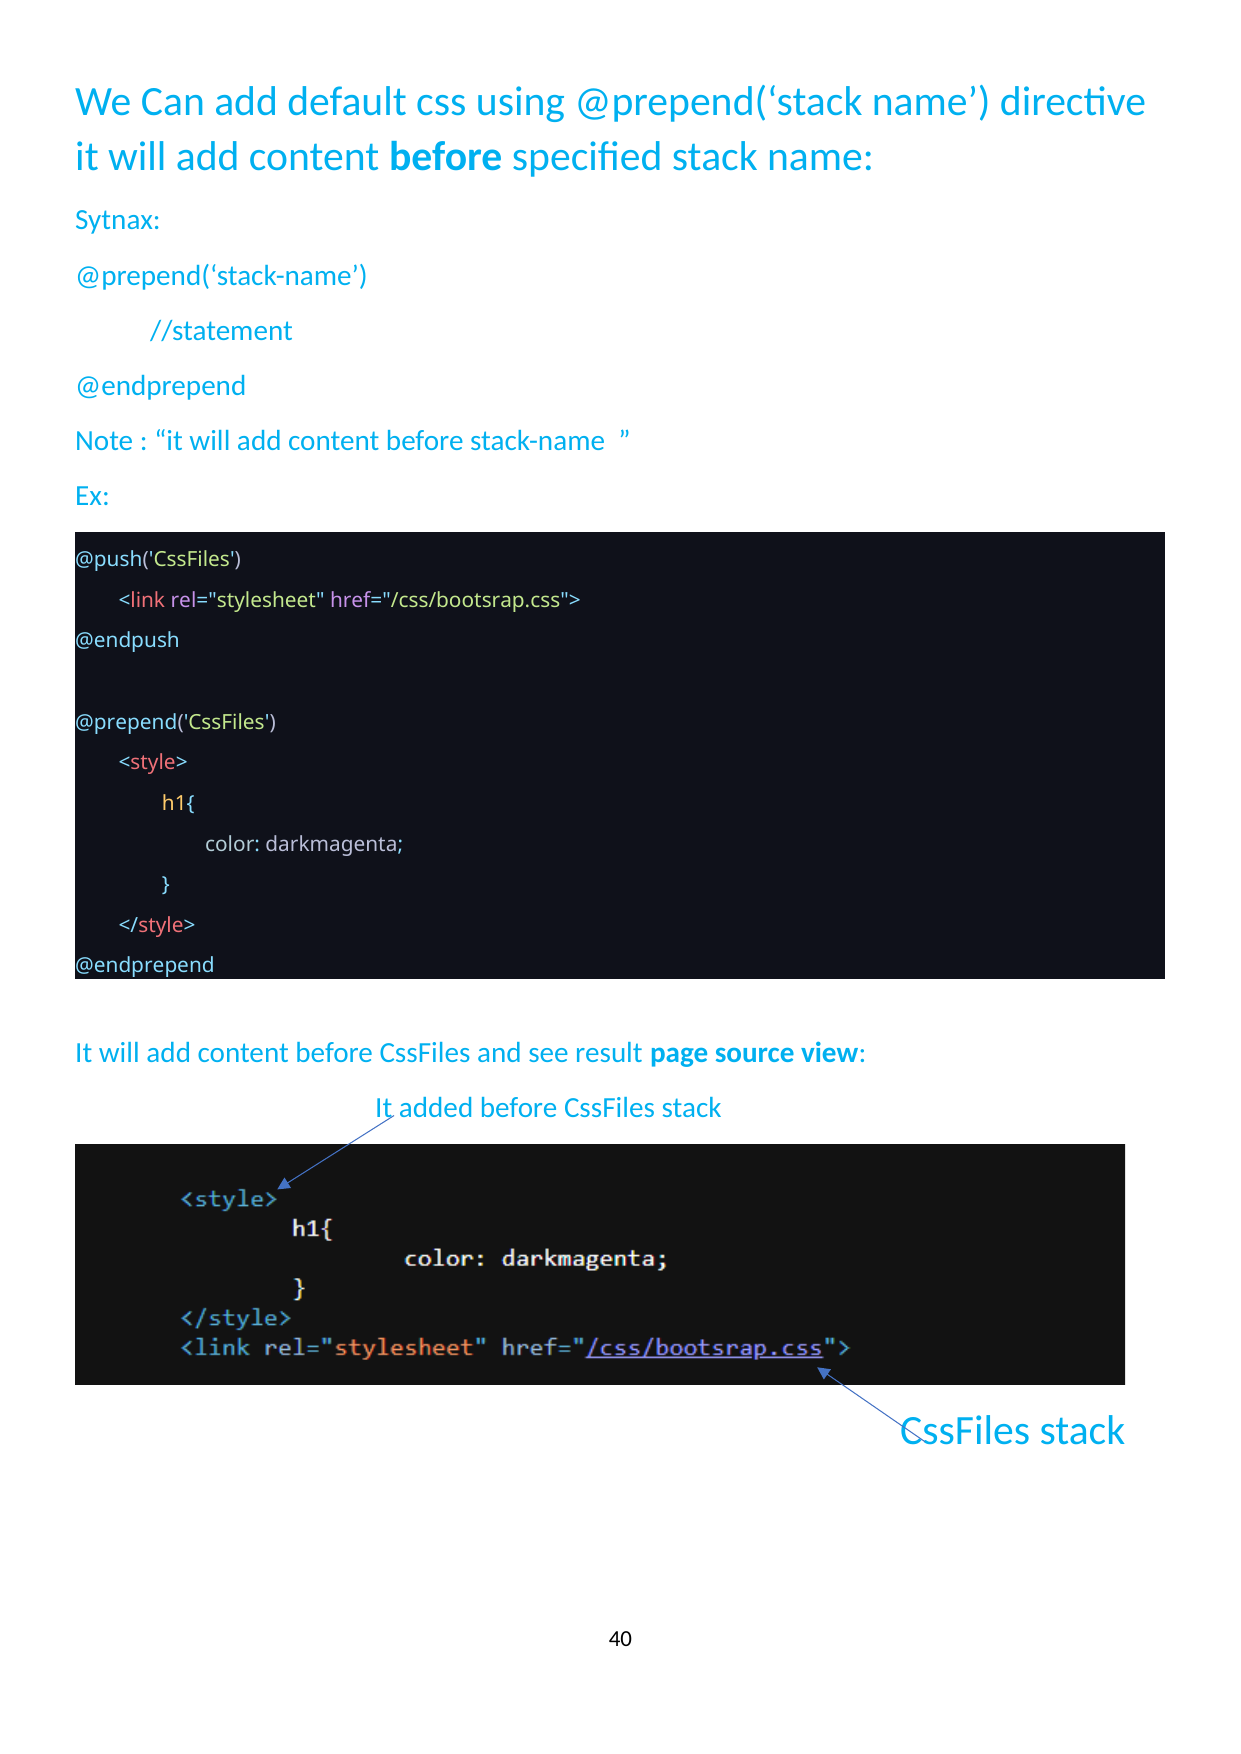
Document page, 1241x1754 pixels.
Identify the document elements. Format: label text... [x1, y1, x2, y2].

text <style> [75, 735, 1165, 776]
text h1{ [75, 776, 1165, 816]
text <link rel="stylesheet" href="/css/bootsrap.css"> [75, 573, 1165, 613]
text @push('CssFiles') [75, 532, 1165, 573]
text It will add content before CssFiles and see result page source view: [75, 1034, 1165, 1070]
text It added before CssFiles stack [75, 1089, 1165, 1125]
text Note : “it will add content before stack-name ” [75, 422, 1165, 457]
text @endpush [75, 613, 1165, 654]
picture [75, 1144, 1125, 1385]
text @endprepend [75, 938, 1165, 979]
text @endprepend [75, 367, 1165, 402]
text } [75, 857, 1165, 898]
text </style> [75, 898, 1165, 938]
text We Can add default css using @prepend(‘stack name’) directive it will add content before specified stack name: [75, 75, 1165, 181]
text CssFiles stack [75, 1404, 1165, 1454]
text //statement [75, 312, 1165, 347]
text @prepend('CssFiles') [75, 694, 1165, 735]
text color: darkmagenta; [75, 816, 1165, 857]
text Ex: [75, 477, 1165, 513]
text Sytnax: [75, 201, 1165, 237]
text @prepend(‘stack-name’) [75, 257, 1165, 292]
